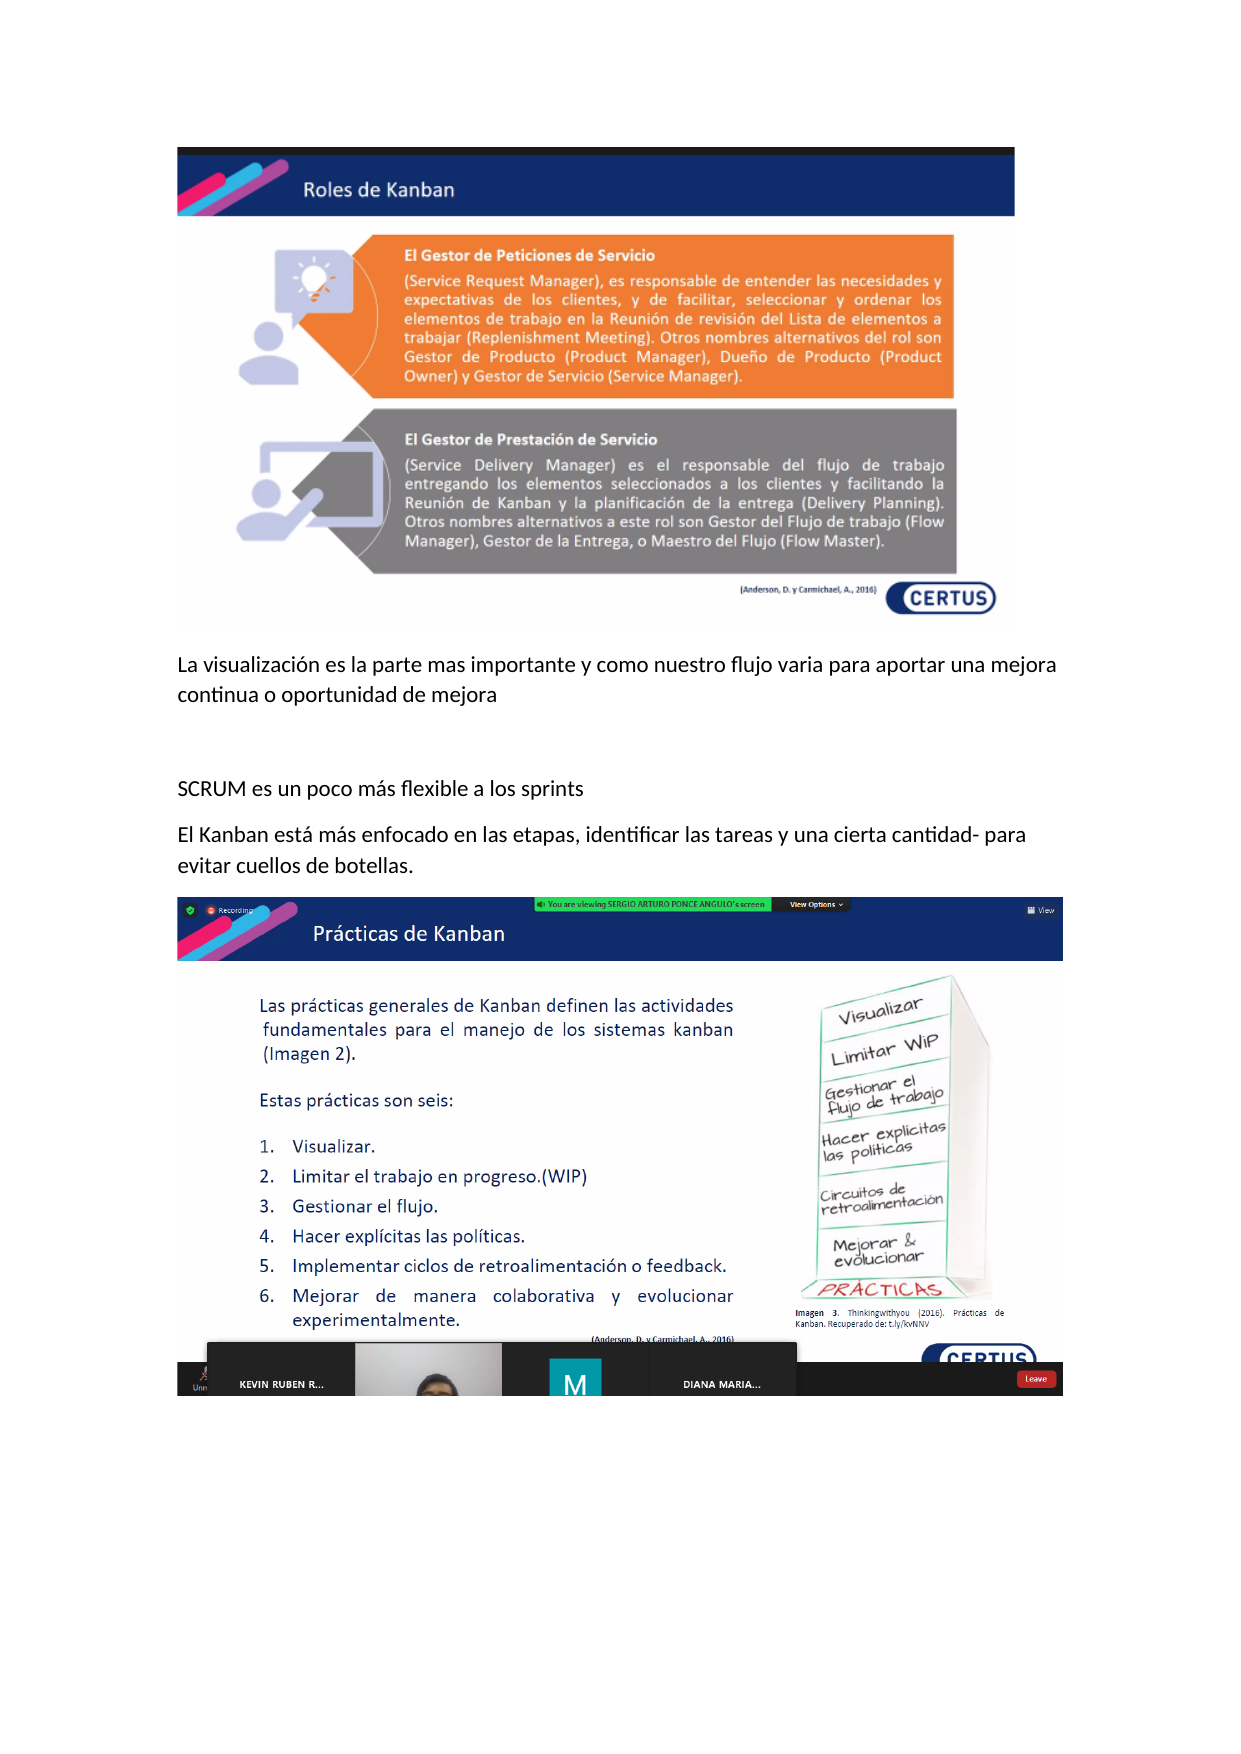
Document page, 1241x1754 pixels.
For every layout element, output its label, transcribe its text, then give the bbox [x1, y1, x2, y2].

text SCRUM es un poco más flexible a los sprints [177, 774, 1063, 802]
picture [177, 147, 1015, 631]
text La visualización es la parte mas importante y como nuestro flujo varia para aportar una mejora continua o oportunidad de mejora [177, 650, 1063, 708]
picture [177, 897, 1063, 1396]
text El Kanban está más enfocado en las etapas, identificar las tareas y una cierta cantidad- para evitar cuellos de botellas. [177, 821, 1063, 879]
